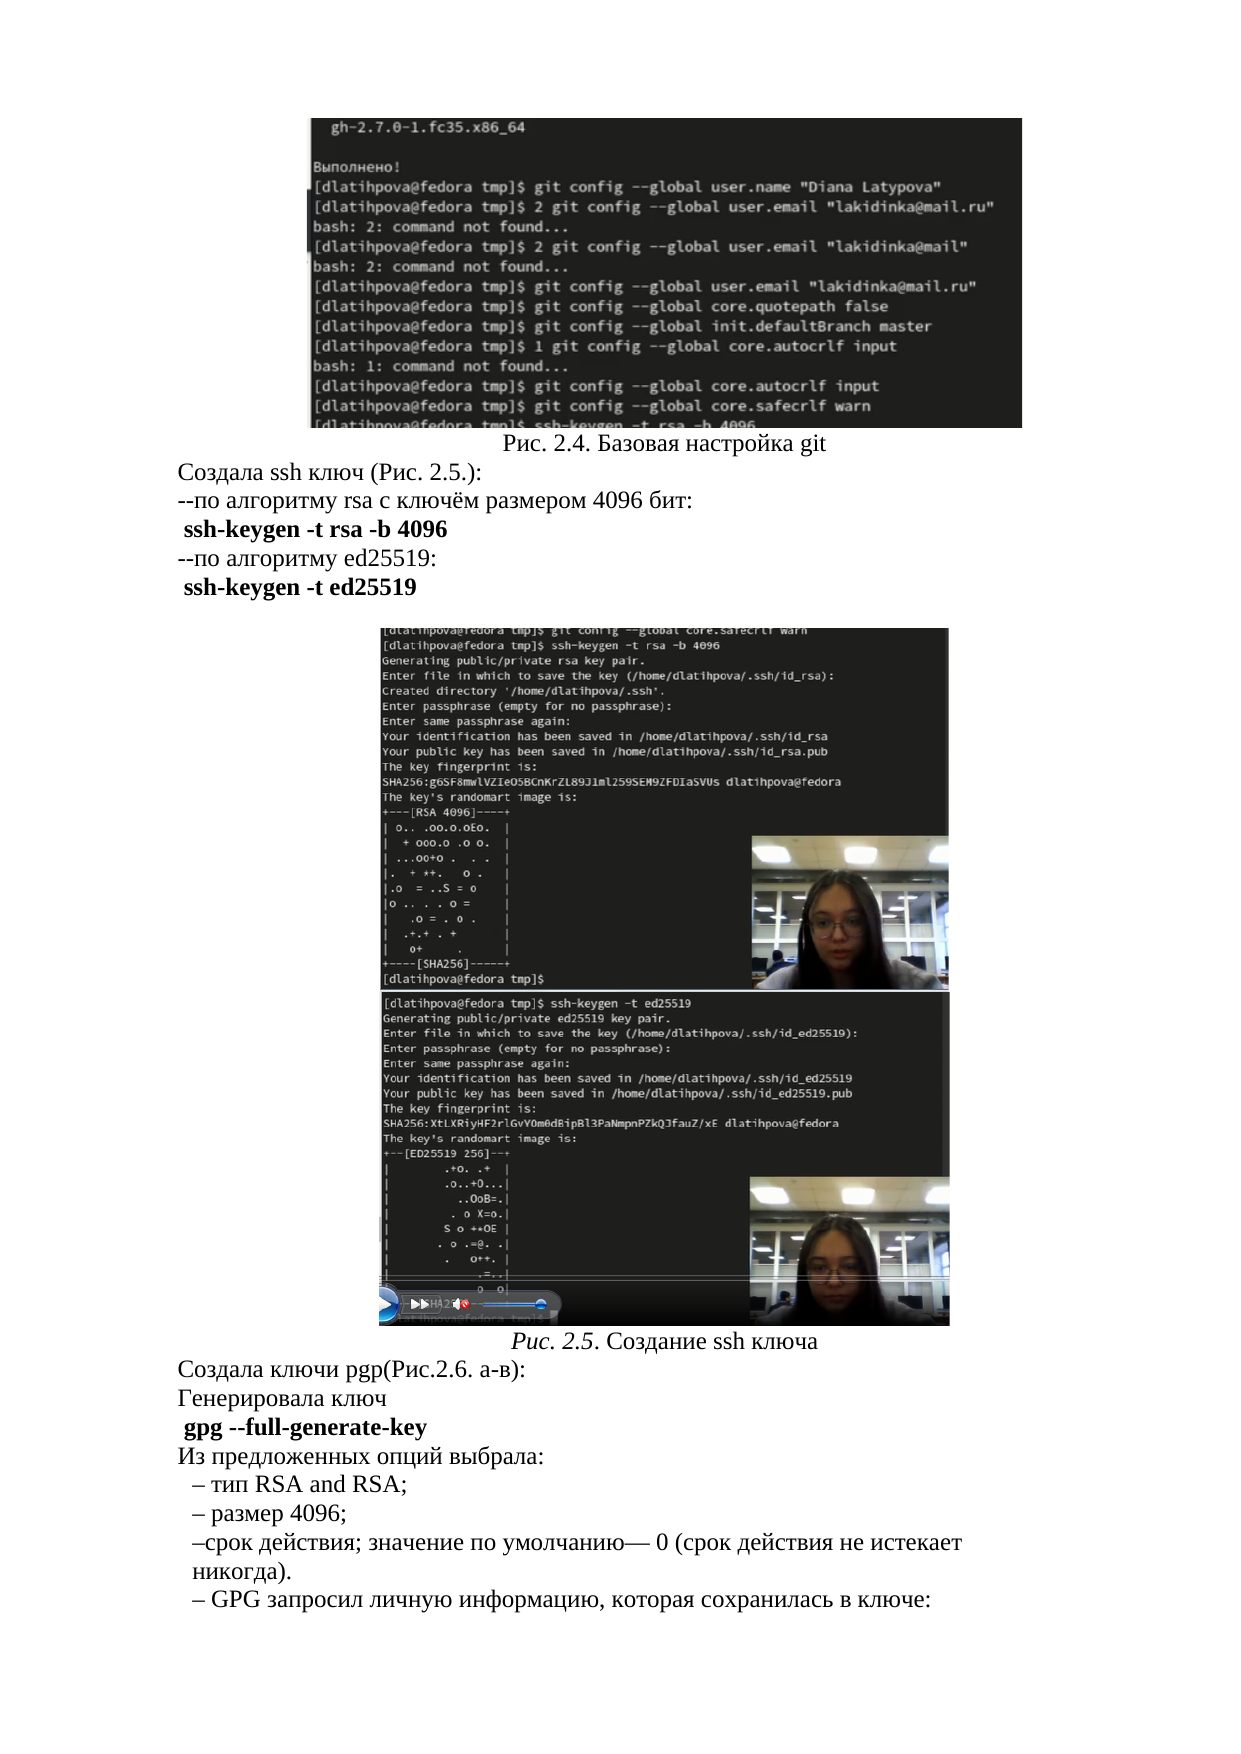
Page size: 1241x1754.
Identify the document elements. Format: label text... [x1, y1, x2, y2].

text ssh-keygen -t ed25519 [177, 572, 1152, 628]
text Из предложенных опций выбрала: [177, 1441, 1152, 1469]
text ssh-keygen -t rsa -b 4096 [177, 514, 1152, 543]
text – GPG запросил личную информацию, которая сохранилась в ключе: [192, 1584, 1152, 1613]
text Создала ключи pgp(Рис.2.6. а-в): [177, 1354, 1152, 1383]
text Рис. 2.5. Создание ssh ключа [177, 1326, 1152, 1354]
picture [306, 118, 1023, 428]
text – тип RSA and RSA; [192, 1469, 1152, 1498]
picture [379, 628, 950, 1326]
text gpg --full-generate-key [177, 1412, 1152, 1441]
text –срок действия; значение по умолчанию— 0 (срок действия не истекает [192, 1527, 1152, 1556]
text --по алгоритму ed25519: [177, 543, 1152, 572]
text --по алгоритму rsa с ключём размером 4096 бит: [177, 486, 1152, 514]
text Создала ssh ключ (Рис. 2.5.): [177, 457, 1152, 486]
text Генерировала ключ [177, 1383, 1152, 1412]
text Рис. 2.4. Базовая настройка git [177, 428, 1152, 457]
text никогда). [192, 1556, 1152, 1584]
text – размер 4096; [192, 1498, 1152, 1527]
